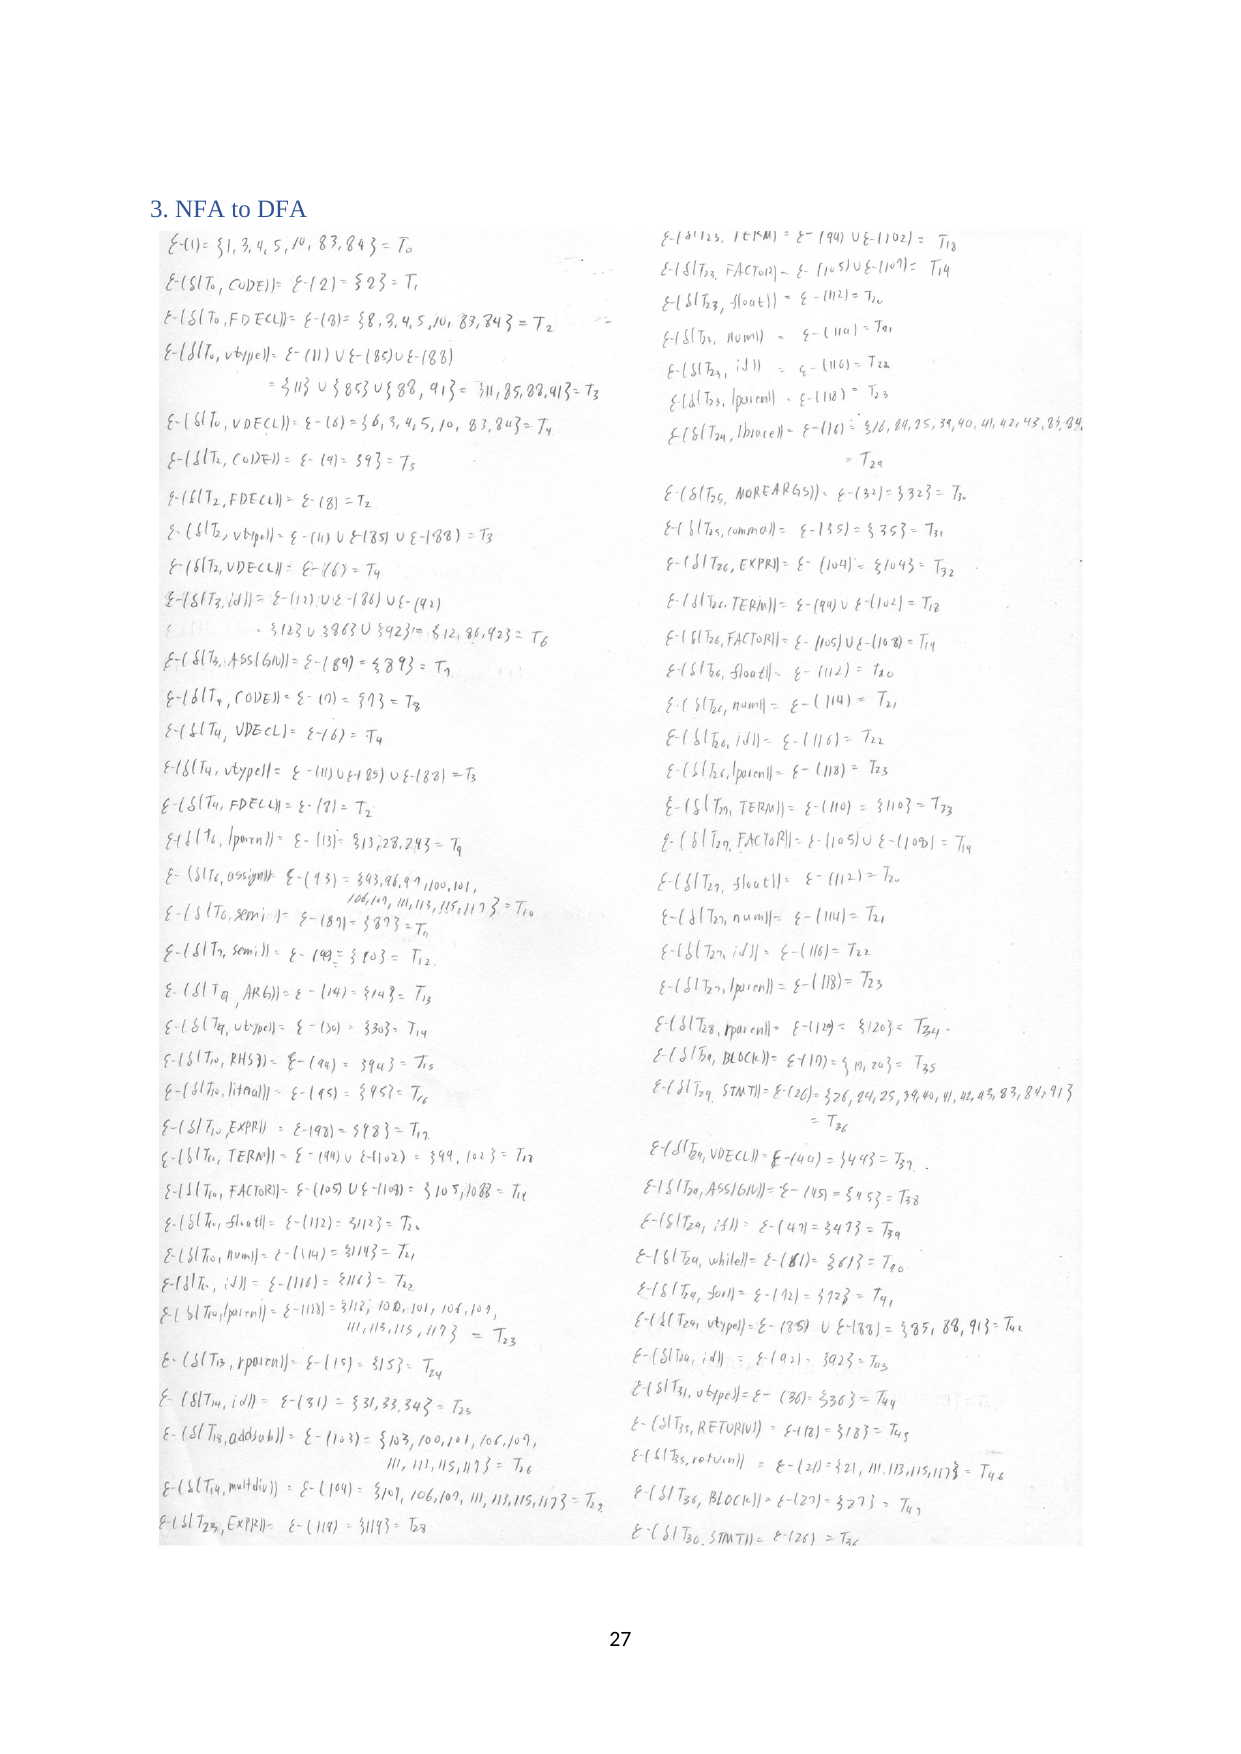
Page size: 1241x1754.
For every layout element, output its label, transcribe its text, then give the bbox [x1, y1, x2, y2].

subtitle 3. NFA to DFA [150, 194, 1090, 222]
picture [150, 222, 1091, 1548]
